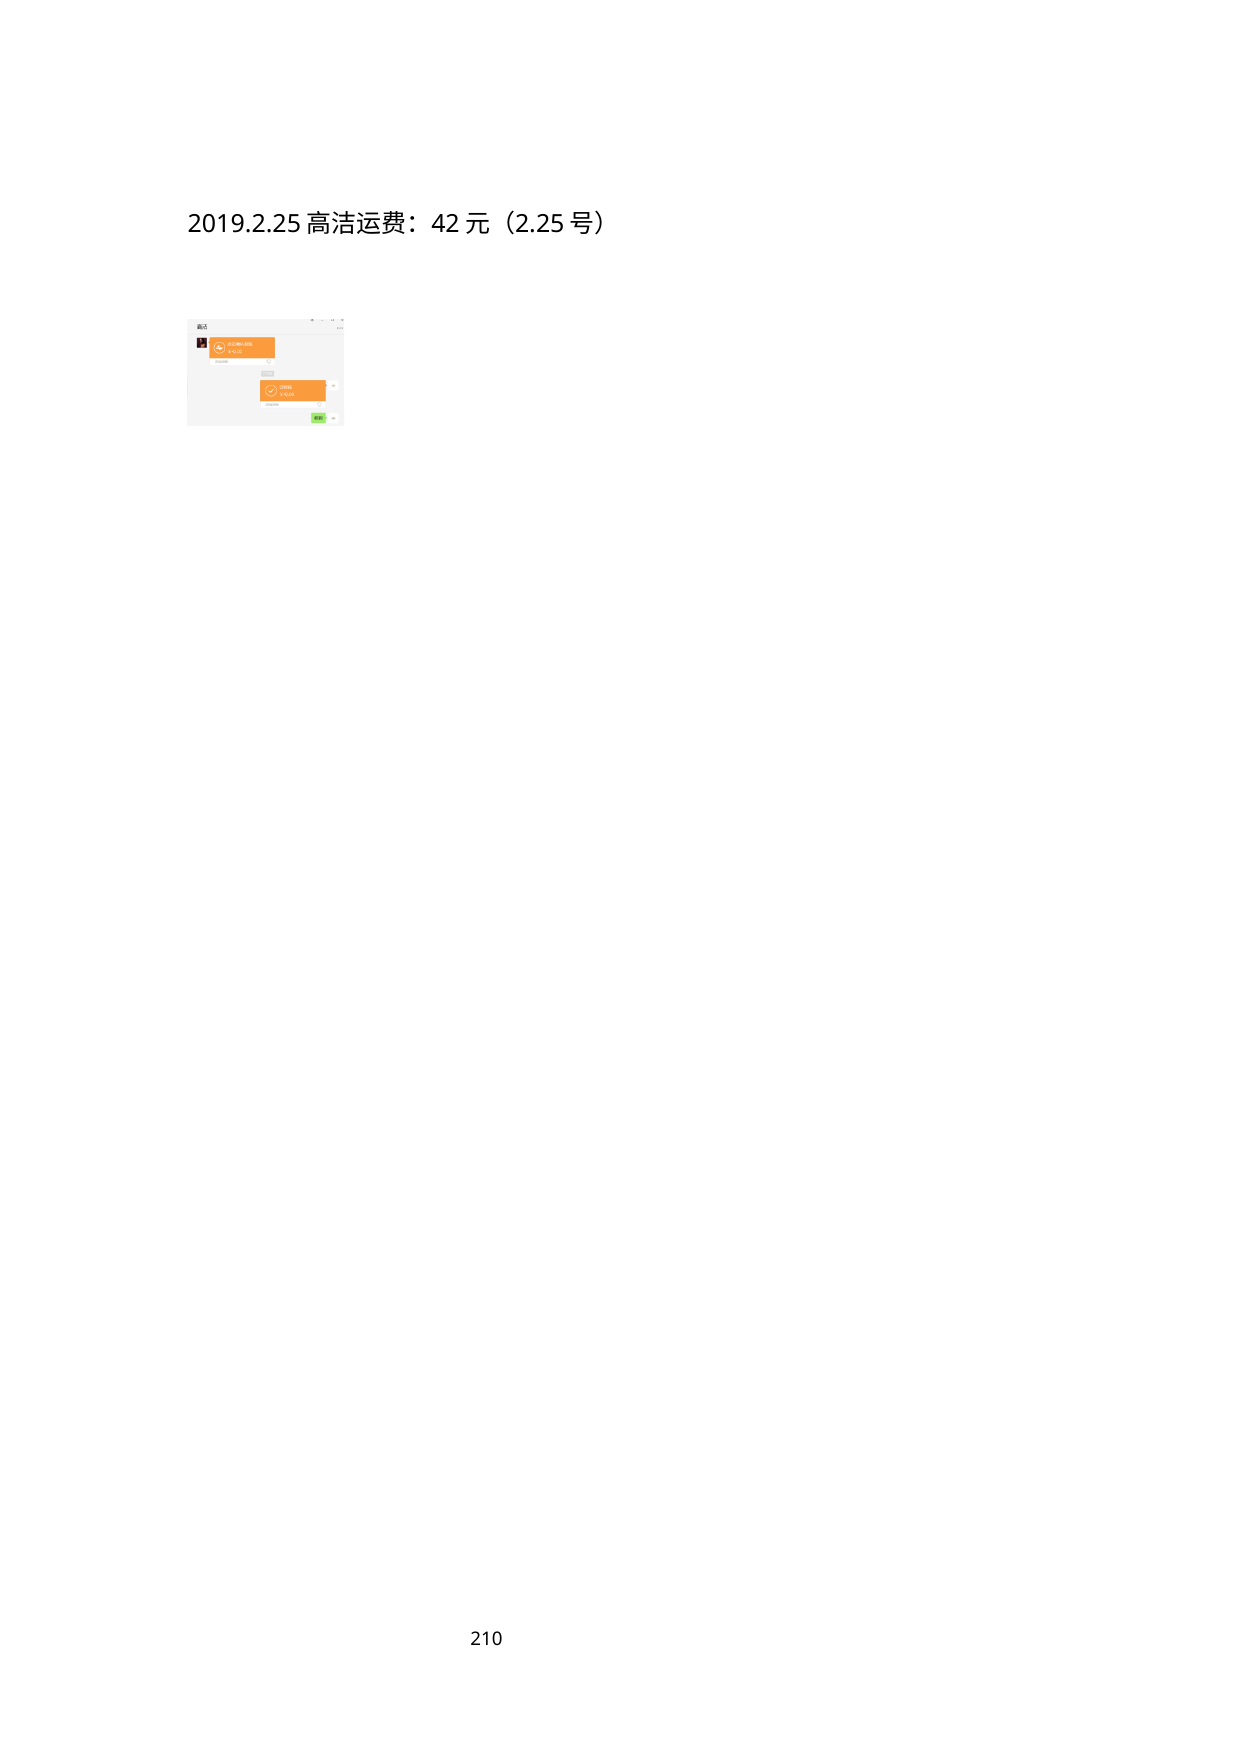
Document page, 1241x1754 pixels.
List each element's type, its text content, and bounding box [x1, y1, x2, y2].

text 2019.2.25高洁运费：42元（2.25号） [187, 189, 1053, 254]
picture [187, 319, 345, 426]
